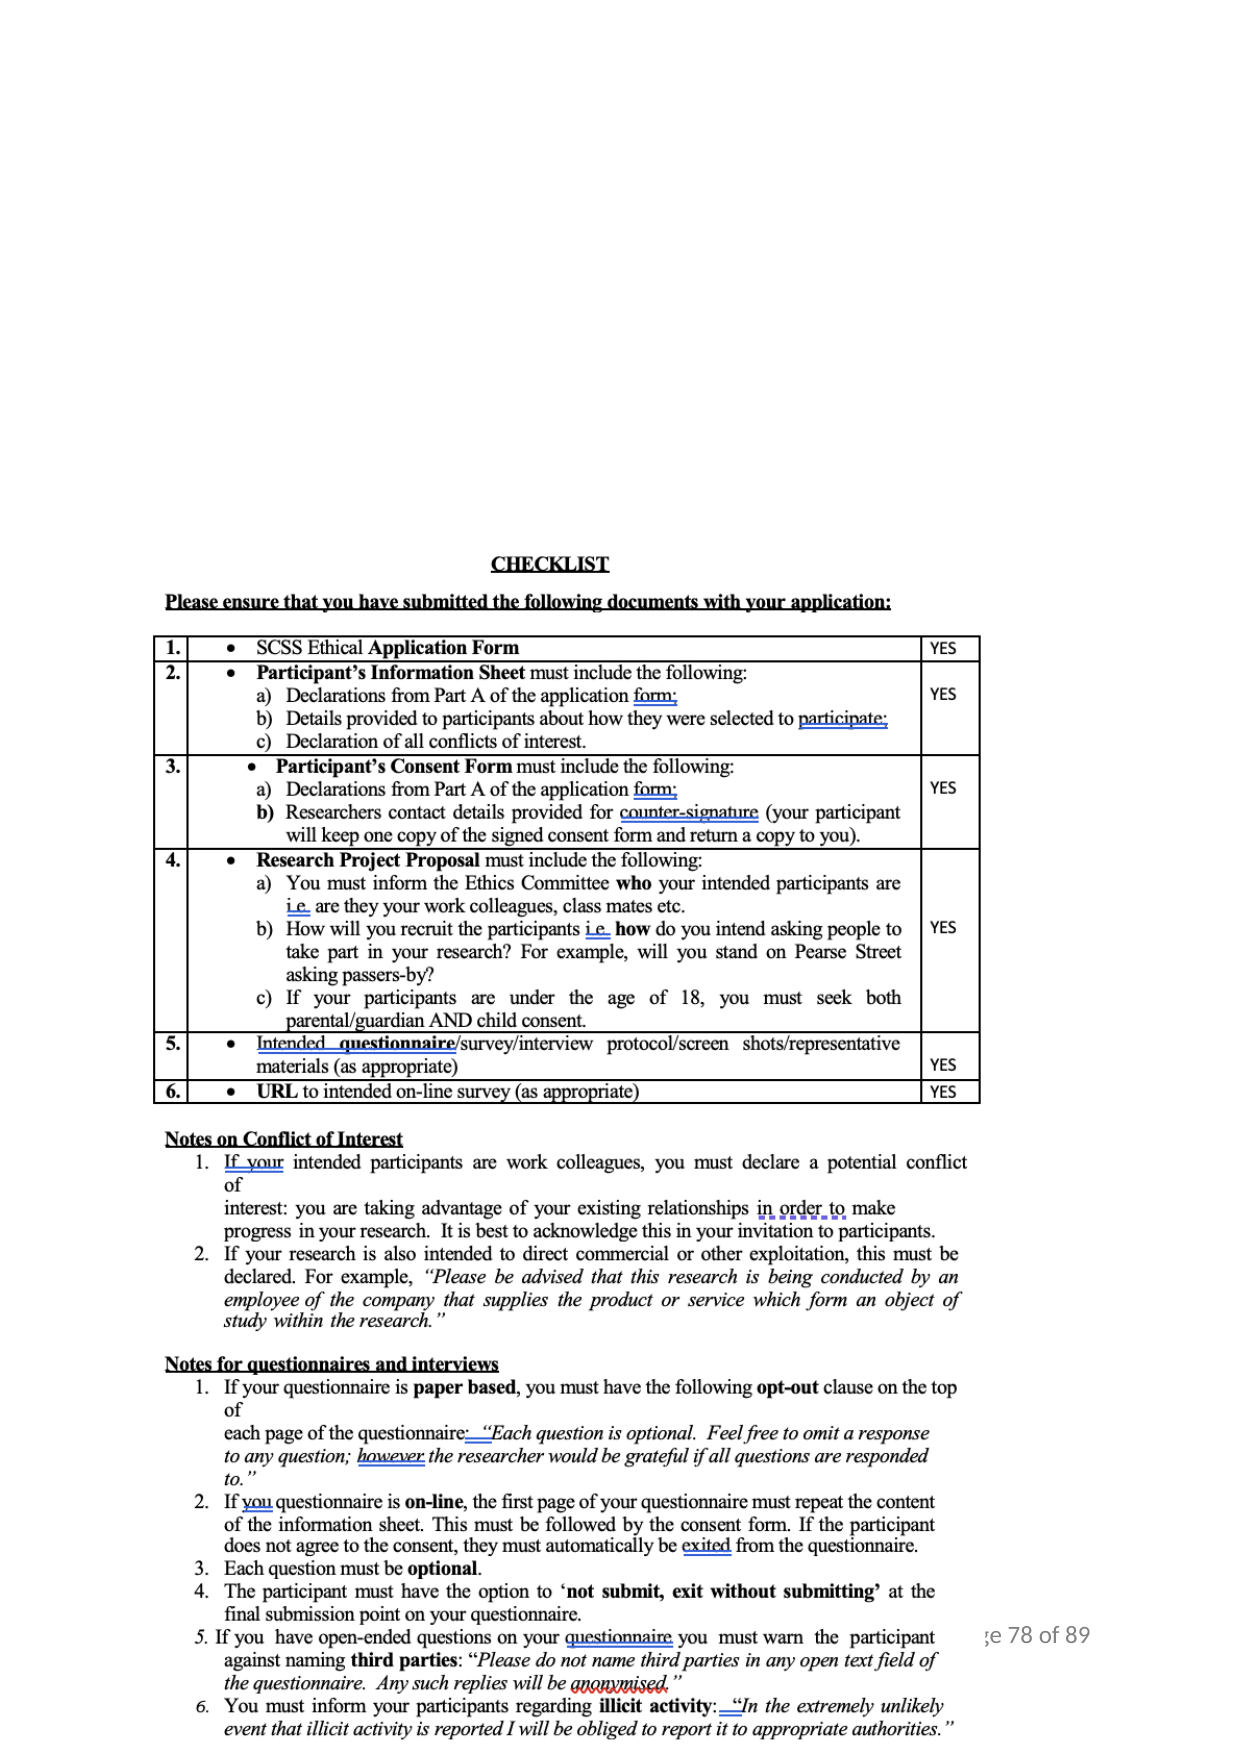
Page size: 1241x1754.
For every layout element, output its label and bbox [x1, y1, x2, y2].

picture [150, 551, 985, 1752]
